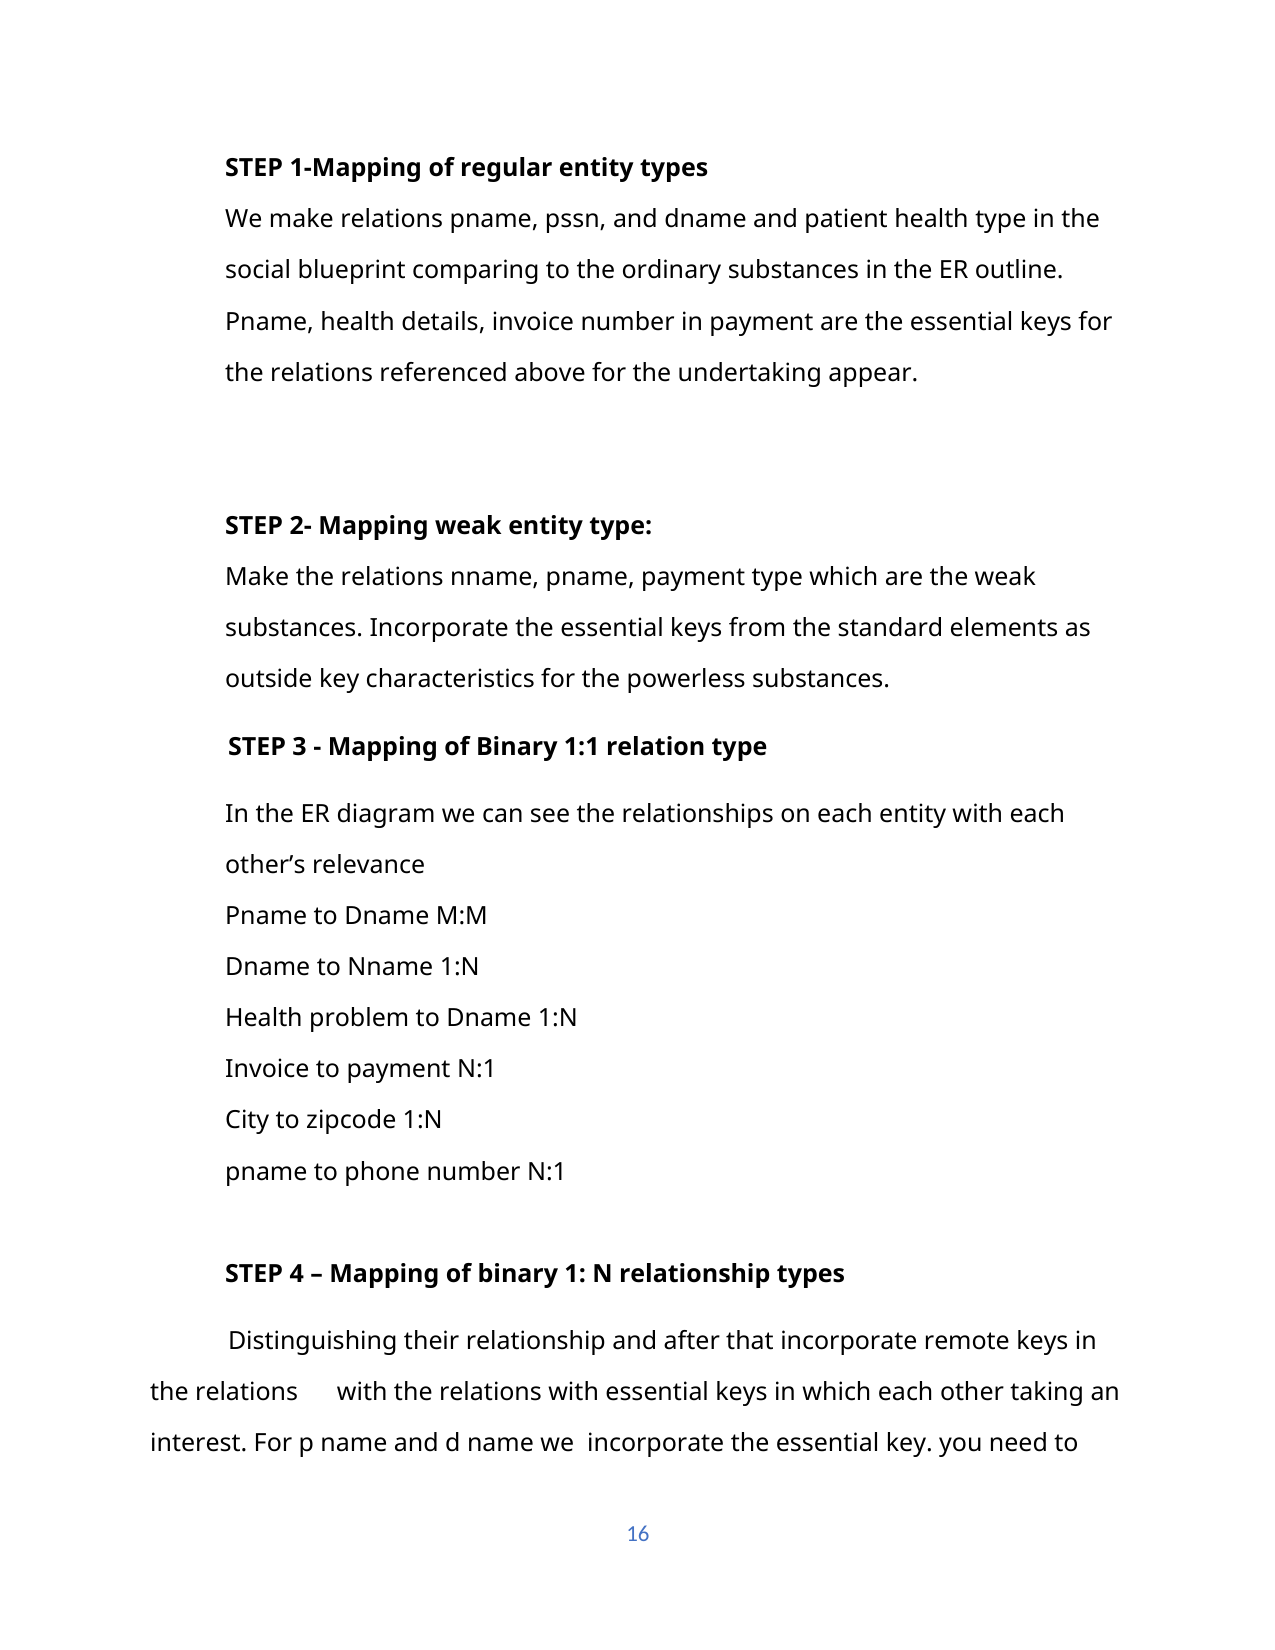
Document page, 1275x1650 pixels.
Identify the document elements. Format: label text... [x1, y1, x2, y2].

list Health problem to Dname 1:N [225, 1000, 1125, 1034]
list STEP 2- Mapping weak entity type: [225, 507, 1125, 541]
list We make relations pname, pssn, and dname and patient health type in the social blueprint comparing to the ordinary substances in the ER outline. Pname, health details, invoice number in payment are the essential keys for the relations referenced above for the undertaking appear. [225, 201, 1125, 388]
list City to zipcode 1:N [225, 1102, 1125, 1136]
text STEP 3 - Mapping of Binary 1:1 relation type [150, 728, 1125, 762]
list Invoice to payment N:1 [225, 1051, 1125, 1085]
list Pname to Dname M:M [225, 898, 1125, 932]
list In the ER diagram we can see the relationships on each entity with each other’s relevance [225, 796, 1125, 881]
list pname to phone number N:1 [225, 1153, 1125, 1187]
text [150, 1323, 1125, 1459]
list STEP 4 – Mapping of binary 1: N relationship types [225, 1255, 1125, 1289]
list Dname to Nname 1:N [225, 949, 1125, 983]
list Make the relations nname, pname, payment type which are the weak substances. Incorporate the essential keys from the standard elements as outside key characteristics for the powerless substances. [225, 558, 1125, 694]
list STEP 1-Mapping of regular entity types [225, 150, 1125, 184]
